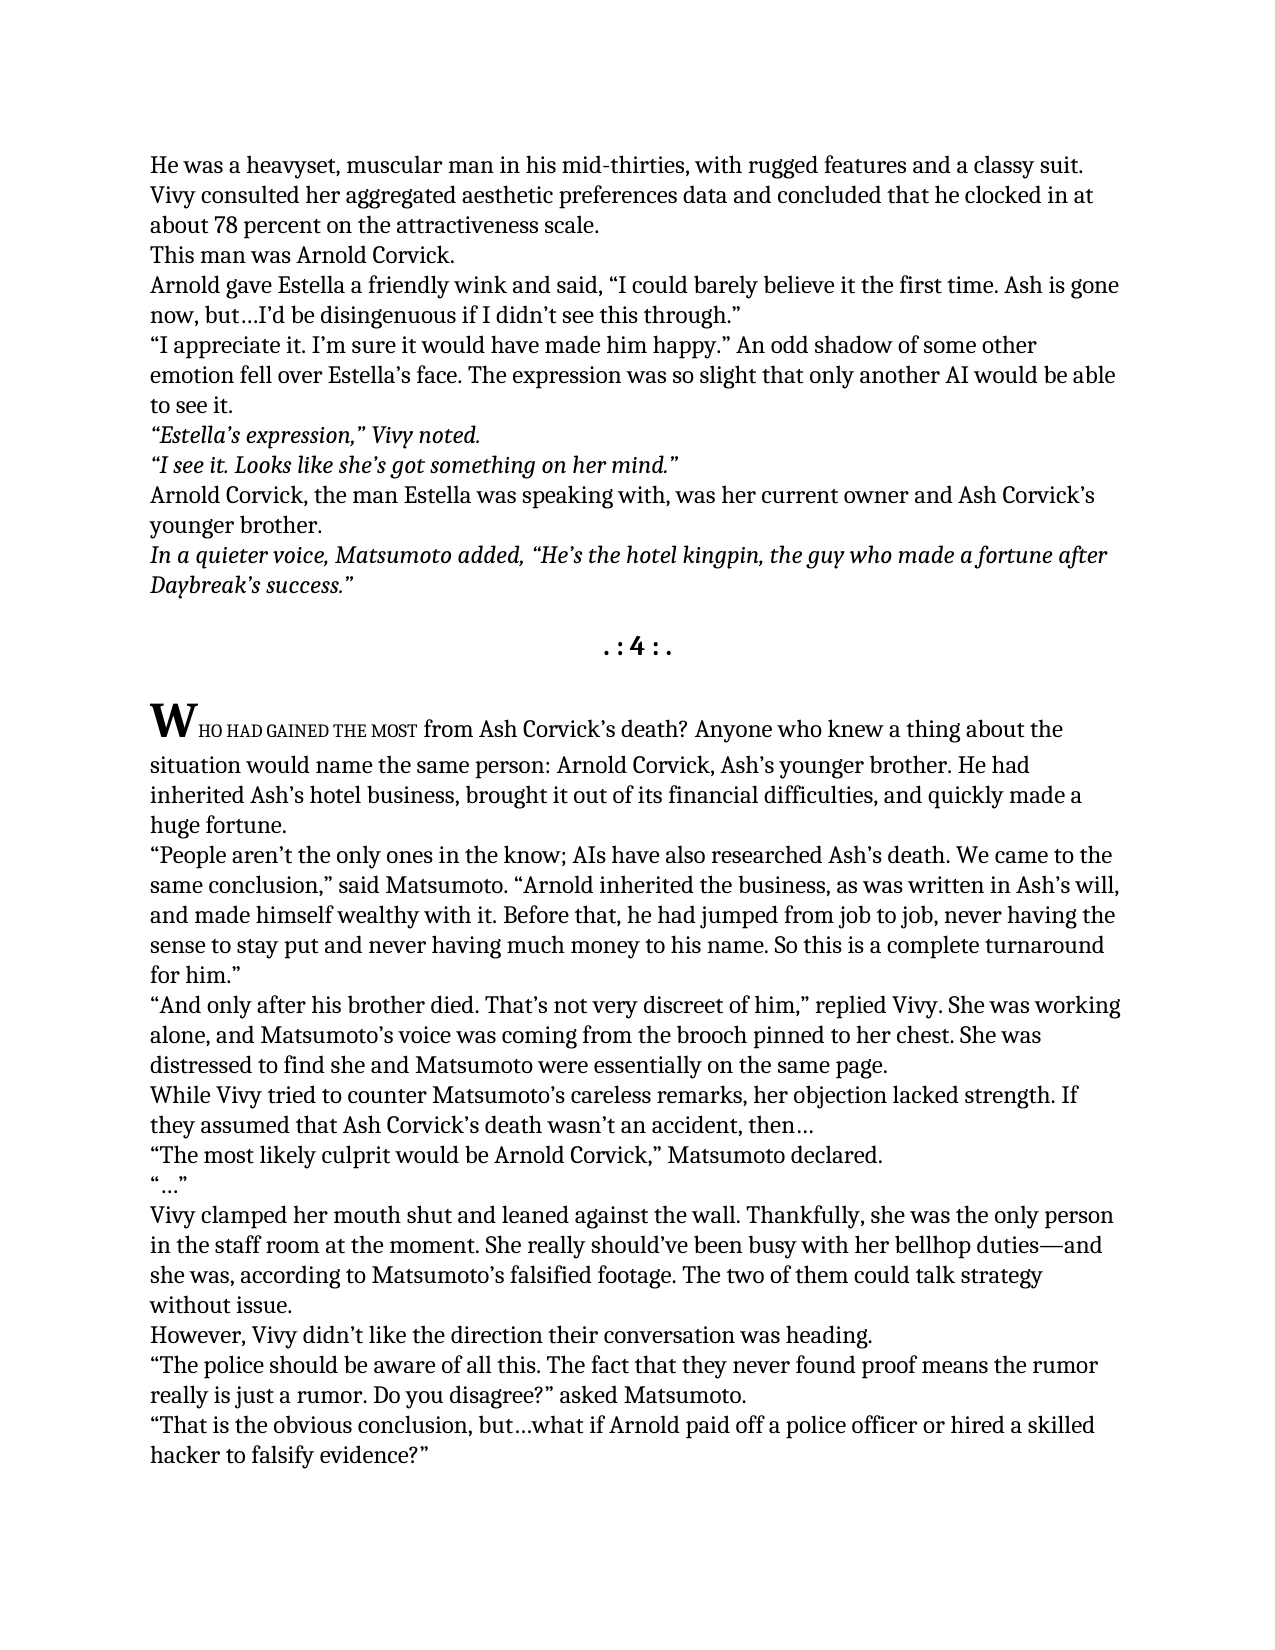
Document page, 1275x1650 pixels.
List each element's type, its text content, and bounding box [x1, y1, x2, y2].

text “That is the obvious conclusion, but…what if Arnold paid off a police officer or hired a skilled hacker to falsify evidence?” [150, 1410, 1125, 1470]
text In a quieter voice, Matsumoto added, “He’s the hotel kingpin, the guy who made a fortune after Daybreak’s success.” [150, 540, 1125, 600]
text “People aren’t the only ones in the know; AIs have also researched Ash’s death. We came to the same conclusion,” said Matsumoto. “Arnold inherited the business, as was written in Ash’s will, and made himself wealthy with it. Before that, he had jumped from job to job, never having the sense to stay put and never having much money to his name. So this is a complete turnaround for him.” [150, 840, 1125, 990]
text “I see it. Looks like she’s got something on her mind.” [150, 450, 1125, 480]
text “I appreciate it. I’m sure it would have made him happy.” An odd shadow of some other emotion fell over Estella’s face. The expression was so slight that only another AI would be able to see it. [150, 330, 1125, 420]
text However, Vivy didn’t like the direction their conversation was heading. [150, 1320, 1125, 1350]
text “…” [150, 1170, 1125, 1200]
text He was a heavyset, muscular man in his mid-thirties, with rugged features and a classy suit. Vivy consulted her aggregated aesthetic preferences data and concluded that he clocked in at about 78 percent on the attractiveness scale. [150, 150, 1125, 240]
text This man was Arnold Corvick. [150, 240, 1125, 270]
text “The police should be aware of all this. The fact that they never found proof means the rumor really is just a rumor. Do you disagree?” asked Matsumoto. [150, 1350, 1125, 1410]
text WHO HAD GAINED THE MOST from Ash Corvick’s death? Anyone who knew a thing about the situation would name the same person: Arnold Corvick, Ash’s younger brother. He had inherited Ash’s hotel business, brought it out of its financial difficulties, and quickly made a huge fortune. [150, 692, 1125, 840]
text “And only after his brother died. That’s not very discreet of him,” replied Vivy. She was working alone, and Matsumoto’s voice was coming from the brooch pinned to her chest. She was distressed to find she and Matsumoto were essentially on the same page. [150, 990, 1125, 1080]
text Arnold gave Estella a friendly wink and said, “I could barely believe it the first time. Ash is gone now, but…I’d be disingenuous if I didn’t see this through.” [150, 270, 1125, 330]
text Arnold Corvick, the man Estella was speaking with, was her current owner and Ash Corvick’s younger brother. [150, 480, 1125, 540]
text . : 4 : . [150, 630, 1125, 662]
text “Estella’s expression,” Vivy noted. [150, 420, 1125, 450]
text While Vivy tried to counter Matsumoto’s careless remarks, her objection lacked strength. If they assumed that Ash Corvick’s death wasn’t an accident, then… [150, 1080, 1125, 1140]
text Vivy clamped her mouth shut and leaned against the wall. Thankfully, she was the only person in the staff room at the moment. She really should’ve been busy with her bellhop duties—and she was, according to Matsumoto’s falsified footage. The two of them could talk strategy without issue. [150, 1200, 1125, 1320]
text “The most likely culprit would be Arnold Corvick,” Matsumoto declared. [150, 1140, 1125, 1170]
